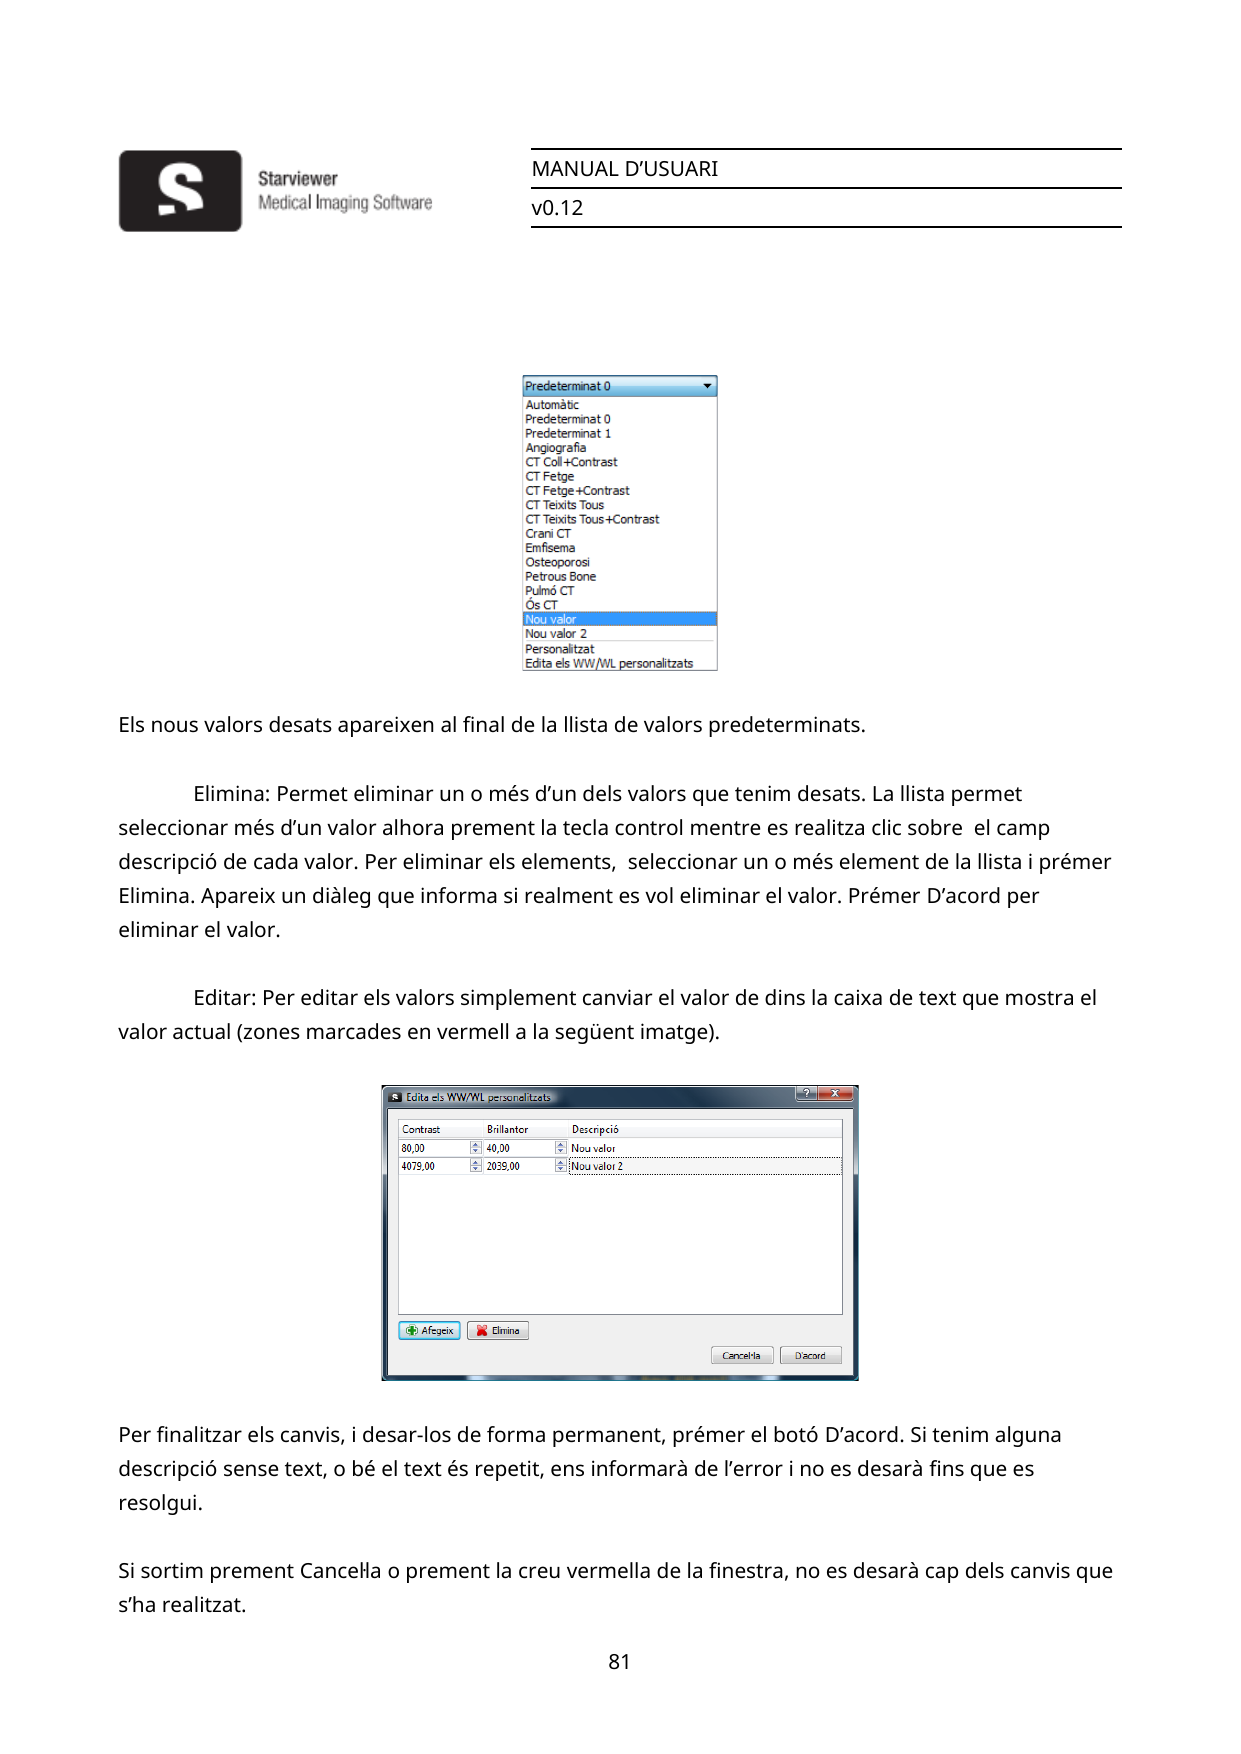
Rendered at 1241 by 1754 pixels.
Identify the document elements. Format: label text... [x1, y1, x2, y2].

text Si sortim prement Cancel·la o prement la creu vermella de la finestra, no es desarà cap dels canvis que s’ha realitzat. [118, 1556, 1122, 1619]
text Per finalitzar els canvis, i desar-los de forma permanent, prémer el botó D’acord. Si tenim alguna descripció sense text, o bé el text és repetit, ens informarà de l’error i no es desarà fins que es resolgui. [118, 1420, 1122, 1517]
text Elimina: Permet eliminar un o més d’un dels valors que tenim desats. La llista permet seleccionar més d’un valor alhora prement la tecla control mentre es realitza clic sobre el camp descripció de cada valor. Per eliminar els elements, seleccionar un o més element de la llista i prémer Elimina. Apareix un diàleg que informa si realment es vol eliminar el valor. Prémer D’acord per eliminar el valor. [118, 779, 1122, 943]
text Editar: Per editar els valors simplement canviar el valor de dins la caixa de text que mostra el valor actual (zones marcades en vermell a la següent imatge). [118, 983, 1122, 1046]
picture [381, 1085, 859, 1381]
text Els nous valors desats apareixen al final de la llista de valors predeterminats. [118, 711, 1122, 739]
picture [522, 375, 718, 671]
